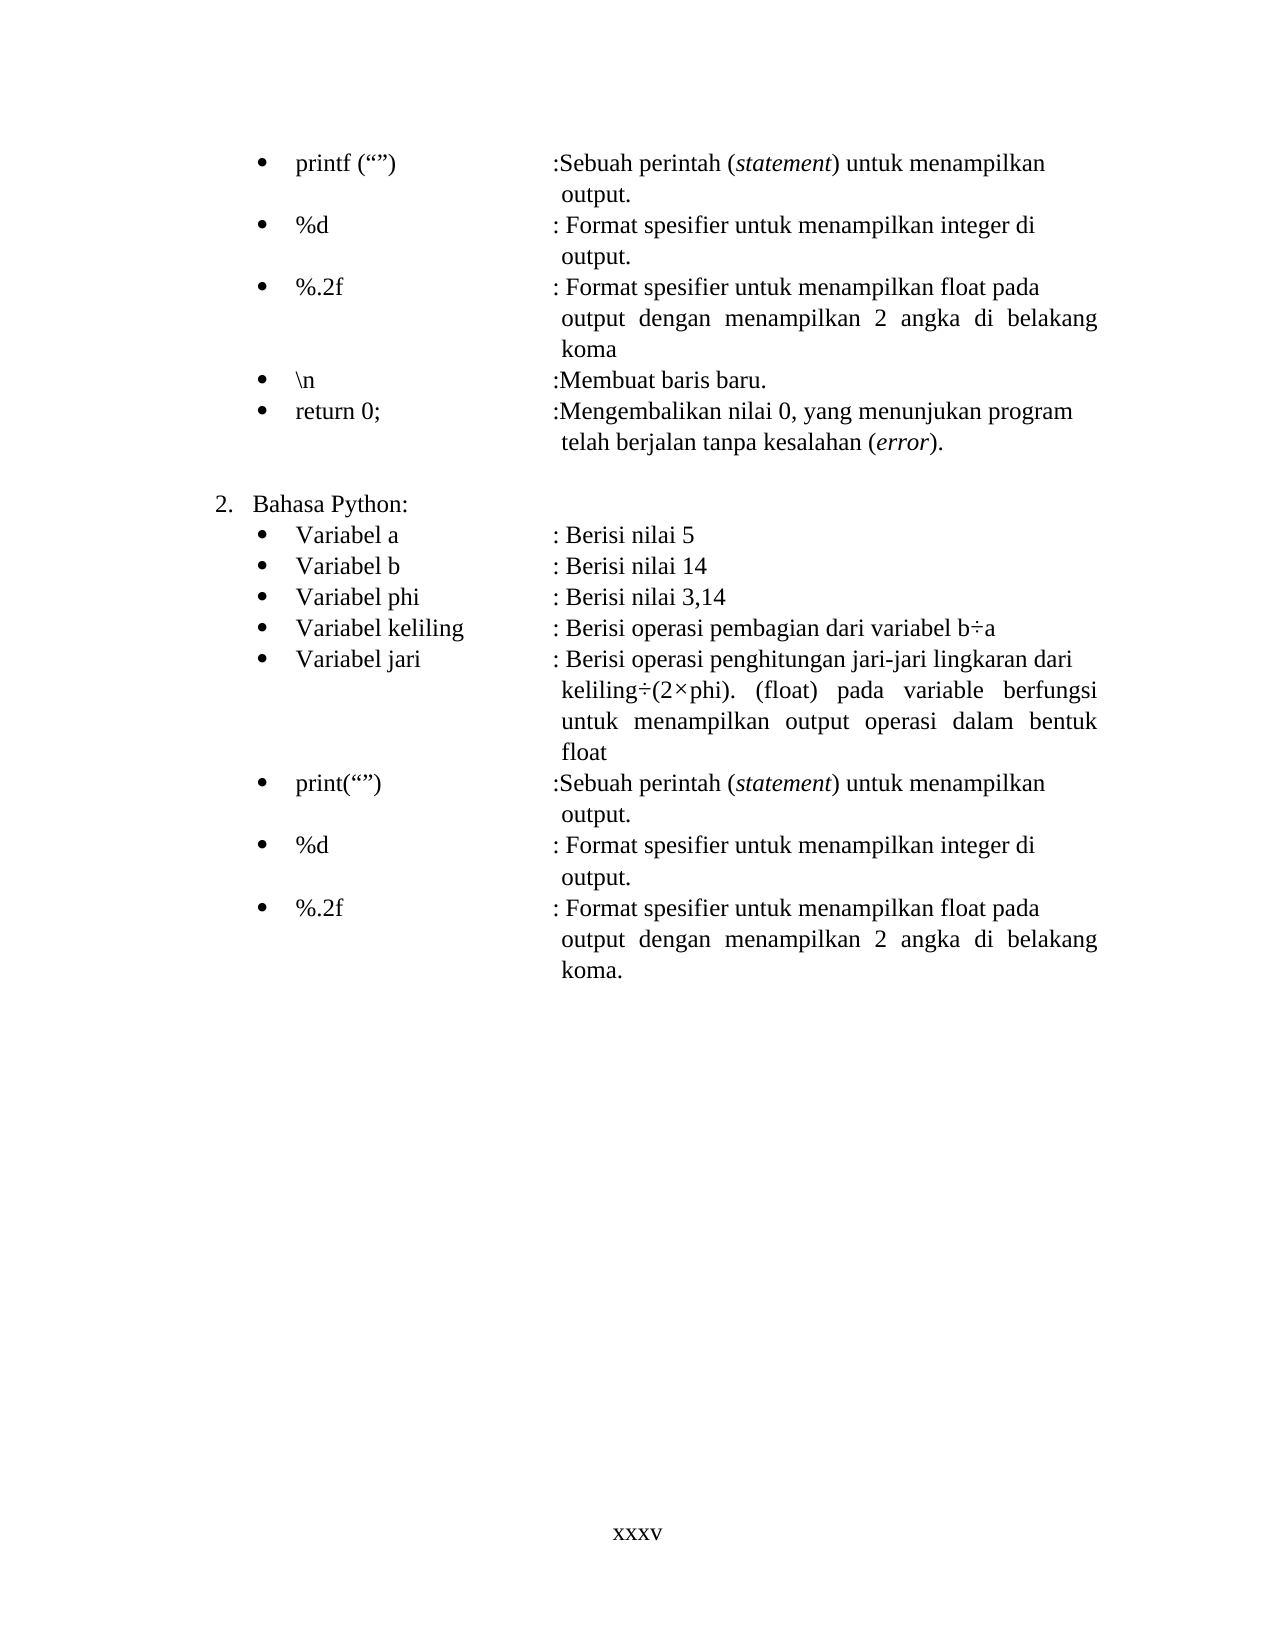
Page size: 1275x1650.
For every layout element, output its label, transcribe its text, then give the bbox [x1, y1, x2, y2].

list %d : Format spesifier untuk menampilkan integer di [258, 210, 1098, 238]
list output. [561, 799, 1098, 828]
list \n :Membuat baris baru. [258, 365, 1098, 394]
list output dengan menampilkan 2 angka di belakang koma [561, 303, 1098, 363]
list telah berjalan tanpa kesalahan (error). [561, 427, 1098, 456]
list Variabel b : Berisi nilai 14 [258, 551, 1098, 580]
list output. [561, 179, 1098, 207]
list Bahasa Python: [215, 489, 1098, 518]
list print(“”) :Sebuah perintah (statement) untuk menampilkan [258, 768, 1098, 797]
list Variabel jari : Berisi operasi penghitungan jari-jari lingkaran dari [258, 644, 1098, 673]
list output. [561, 241, 1098, 269]
list return 0; :Mengembalikan nilai 0, yang menunjukan program [258, 396, 1098, 425]
list %.2f : Format spesifier untuk menampilkan float pada [258, 272, 1098, 301]
list Variabel keliling : Berisi operasi pembagian dari variabel ba [258, 613, 1098, 642]
list printf (“”) :Sebuah perintah (statement) untuk menampilkan [258, 148, 1098, 176]
list Variabel phi : Berisi nilai 3,14 [258, 582, 1098, 611]
list keliling(2phi). (float) pada variable berfungsi untuk menampilkan output operasi dalam bentuk float [561, 675, 1098, 766]
list output dengan menampilkan 2 angka di belakang koma. [561, 924, 1098, 983]
list Variabel a : Berisi nilai 5 [258, 520, 1098, 549]
list %d : Format spesifier untuk menampilkan integer di [258, 831, 1098, 859]
list output. [561, 862, 1098, 890]
list %.2f : Format spesifier untuk menampilkan float pada [258, 893, 1098, 921]
